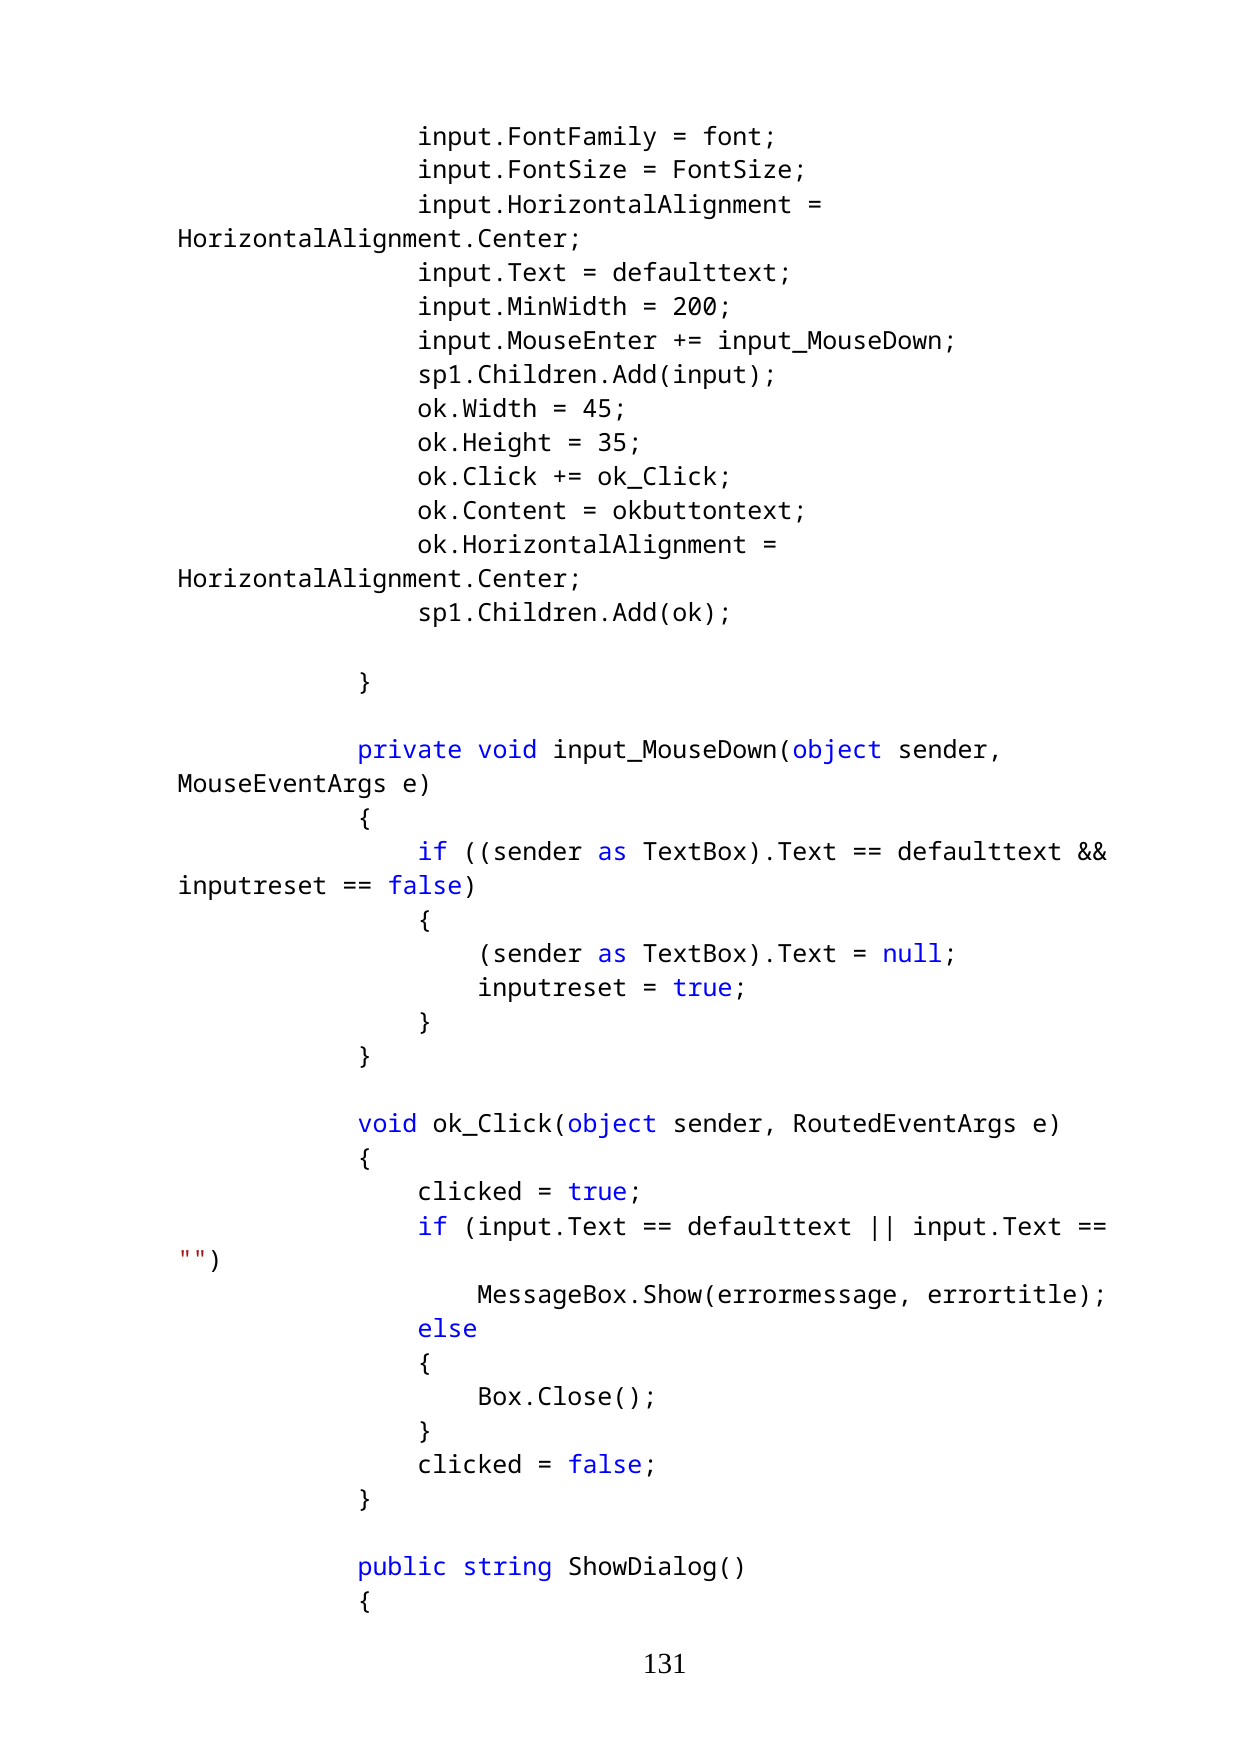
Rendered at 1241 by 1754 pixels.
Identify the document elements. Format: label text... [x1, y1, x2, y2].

text MessageBox.Show(errormessage, errortitle); [177, 1276, 1152, 1310]
text } [177, 1038, 1152, 1072]
text if (input.Text == defaulttext || input.Text == "") [177, 1208, 1152, 1276]
text ok.Content = okbuttontext; [177, 493, 1152, 527]
text input.MinWidth = 200; [177, 288, 1152, 322]
text public string ShowDialog() [177, 1549, 1152, 1583]
text input.FontSize = FontSize; [177, 152, 1152, 186]
text input.MouseEnter += input_MouseDown; [177, 322, 1152, 357]
text } [177, 1412, 1152, 1447]
text { [177, 1140, 1152, 1174]
text clicked = true; [177, 1174, 1152, 1208]
text inputreset = true; [177, 970, 1152, 1004]
text } [177, 1481, 1152, 1515]
text Box.Close(); [177, 1378, 1152, 1412]
text input.HorizontalAlignment = HorizontalAlignment.Center; [177, 186, 1152, 254]
text { [177, 902, 1152, 936]
text ok.Height = 35; [177, 425, 1152, 459]
text clicked = false; [177, 1447, 1152, 1481]
text void ok_Click(object sender, RoutedEventArgs e) [177, 1106, 1152, 1140]
text { [177, 799, 1152, 833]
text sp1.Children.Add(input); [177, 357, 1152, 391]
text input.FontFamily = font; [177, 118, 1152, 152]
text { [177, 1583, 1152, 1617]
text private void input_MouseDown(object sender, MouseEventArgs e) [177, 731, 1152, 799]
text ok.Width = 45; [177, 391, 1152, 425]
text input.Text = defaulttext; [177, 254, 1152, 288]
text if ((sender as TextBox).Text == defaulttext && inputreset == false) [177, 833, 1152, 902]
text ok.Click += ok_Click; [177, 459, 1152, 493]
text else [177, 1310, 1152, 1344]
text } [177, 663, 1152, 697]
text sp1.Children.Add(ok); [177, 595, 1152, 629]
text (sender as TextBox).Text = null; [177, 936, 1152, 970]
text { [177, 1344, 1152, 1378]
text ok.HorizontalAlignment = HorizontalAlignment.Center; [177, 527, 1152, 595]
text } [177, 1004, 1152, 1038]
